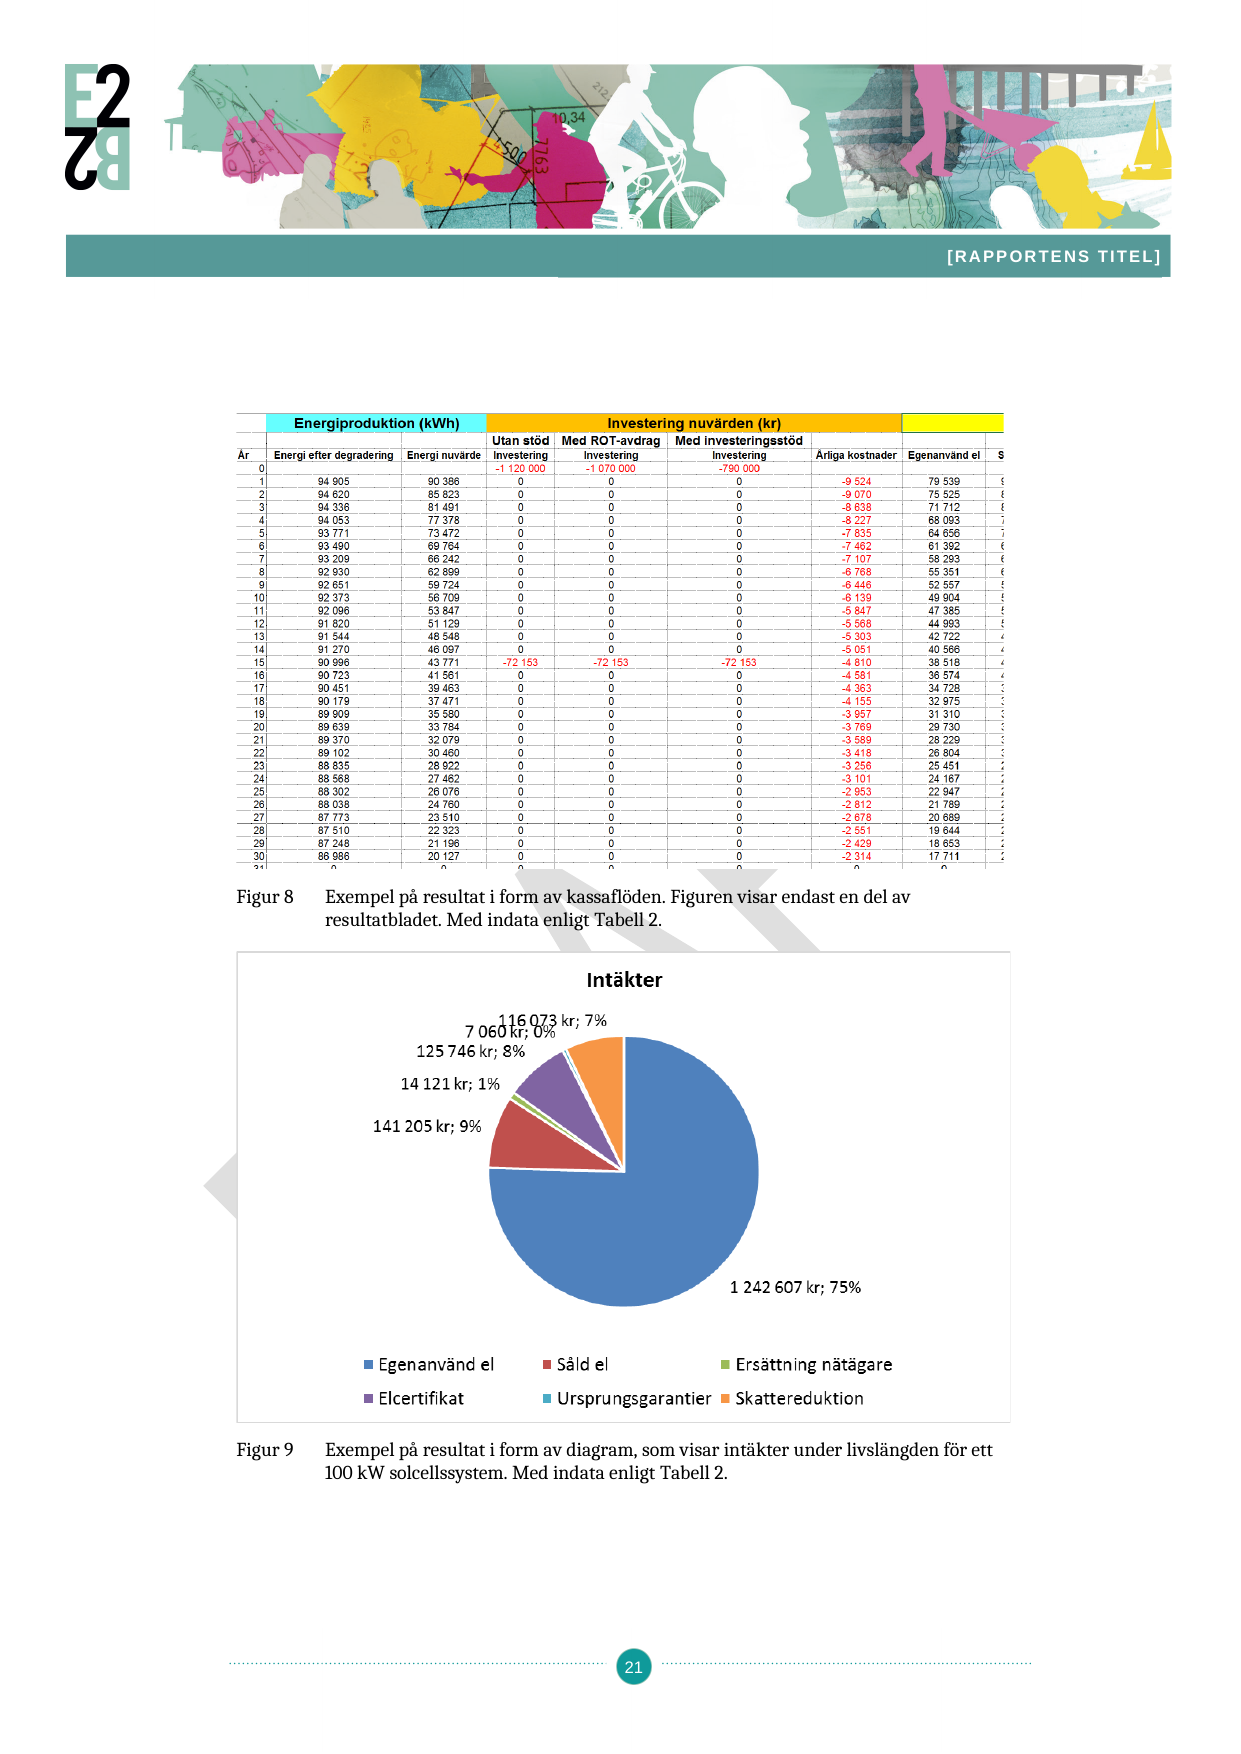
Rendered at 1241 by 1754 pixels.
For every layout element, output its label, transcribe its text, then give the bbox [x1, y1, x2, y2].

picture [13, 1628, 1241, 1752]
picture [236, 413, 1004, 869]
picture [236, 951, 1011, 1423]
picture [0, 0, 1236, 299]
text Figur 8 Exempel på resultat i form av kassaflöden. Figuren visar endast en del av resultatbladet. Med indata enligt Tabell 2. [236, 885, 1004, 931]
text Figur 9 Exempel på resultat i form av diagram, som visar intäkter under livslängden för ett 100 kW solcellssystem. Med indata enligt Tabell 2. [236, 1439, 1004, 1485]
